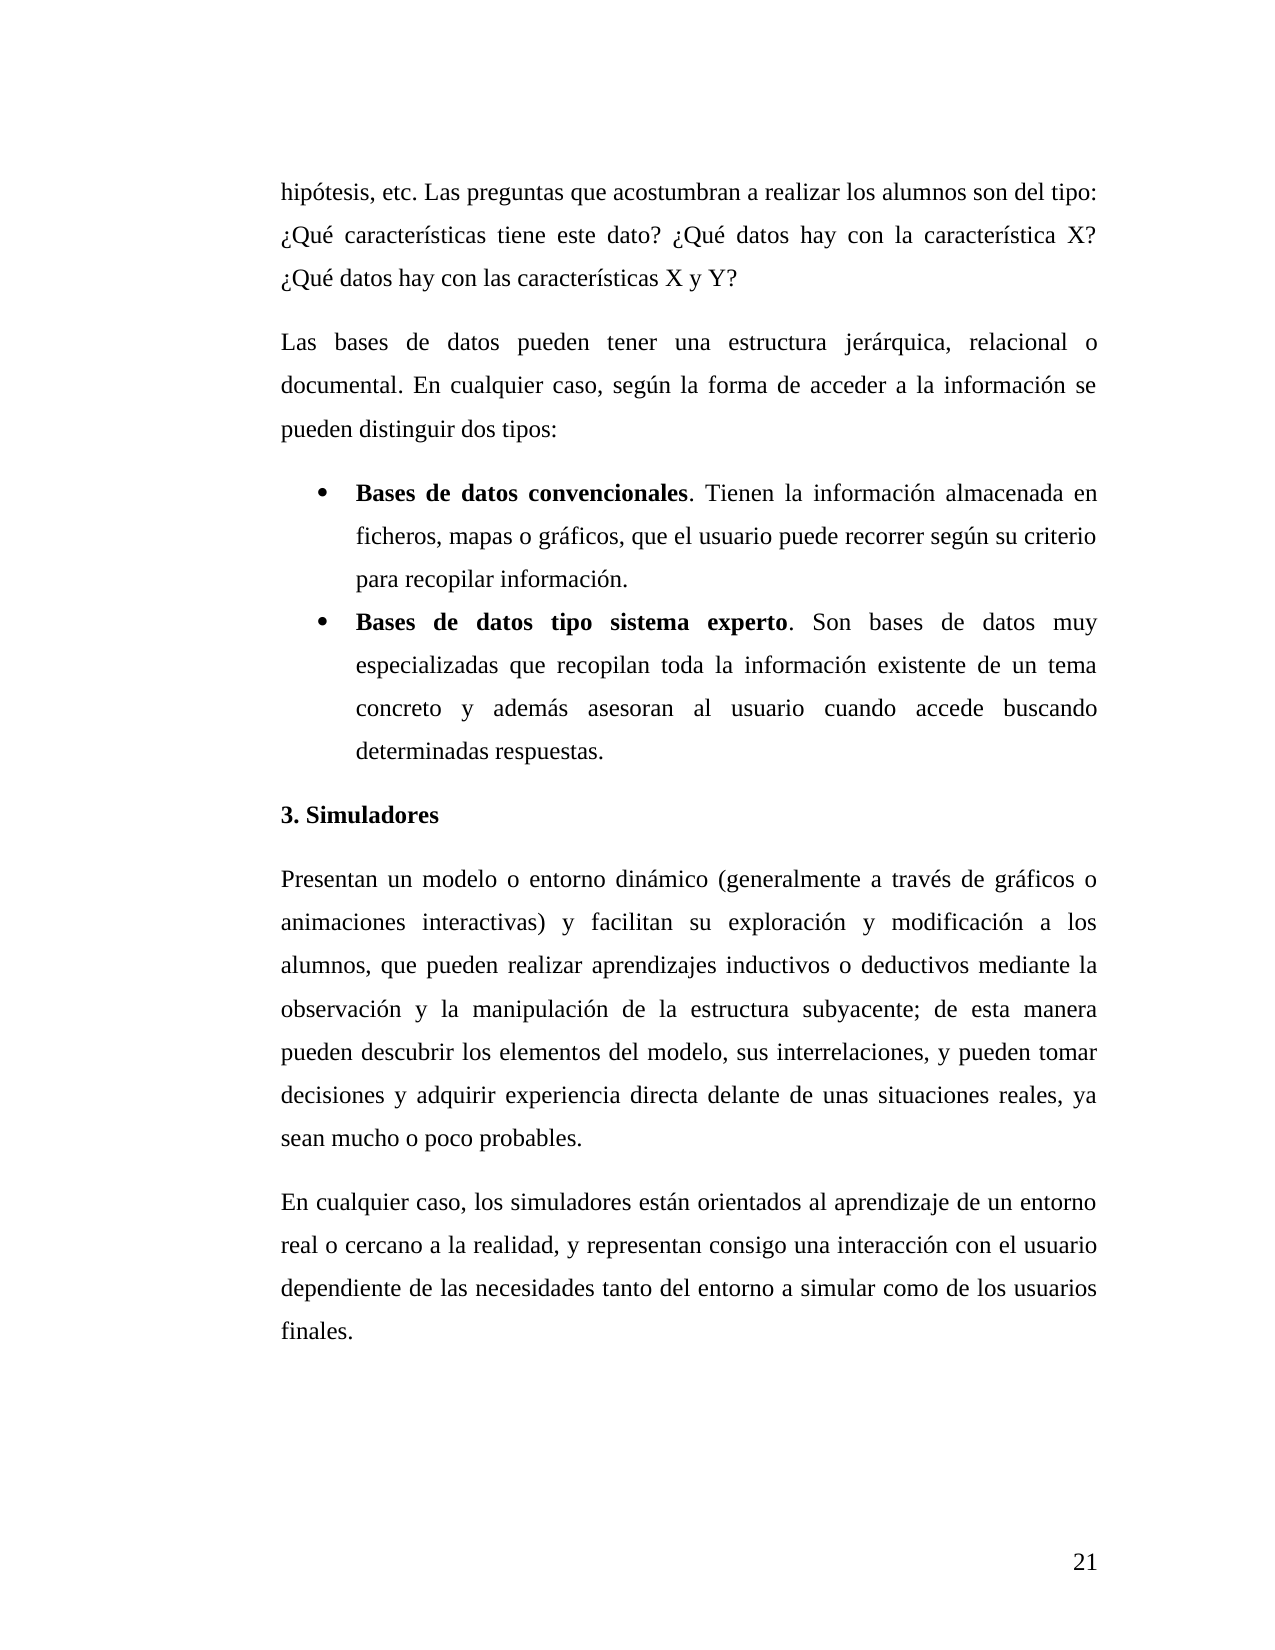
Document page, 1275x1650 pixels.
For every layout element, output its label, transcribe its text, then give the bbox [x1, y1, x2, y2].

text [281, 177, 1098, 292]
text En cualquier caso, los simuladores están orientados al aprendizaje de un entorno real o cercano a la realidad, y representan consigo una interacción con el usuario dependiente de las necesidades tanto del entorno a simular como de los usuarios finales. [281, 1187, 1098, 1345]
list Bases de datos tipo sistema experto. Son bases de datos muy especializadas que recopilan toda la información existente de un tema concreto y además asesoran al usuario cuando accede buscando determinadas respuestas. [318, 607, 1098, 765]
text Las bases de datos pueden tener una estructura jerárquica, relacional o documental. En cualquier caso, según la forma de acceder a la información se pueden distinguir dos tipos: [281, 327, 1098, 442]
text 3. Simuladores [281, 800, 1098, 829]
text Presentan un modelo o entorno dinámico (generalmente a través de gráficos o animaciones interactivas) y facilitan su exploración y modificación a los alumnos, que pueden realizar aprendizajes inductivos o deductivos mediante la observación y la manipulación de la estructura subyacente; de esta manera pueden descubrir los elementos del modelo, sus interrelaciones, y pueden tomar decisiones y adquirir experiencia directa delante de unas situaciones reales, ya sean mucho o poco probables. [281, 864, 1098, 1152]
list Bases de datos convencionales. Tienen la información almacenada en ficheros, mapas o gráficos, que el usuario puede recorrer según su criterio para recopilar información. [318, 478, 1098, 593]
